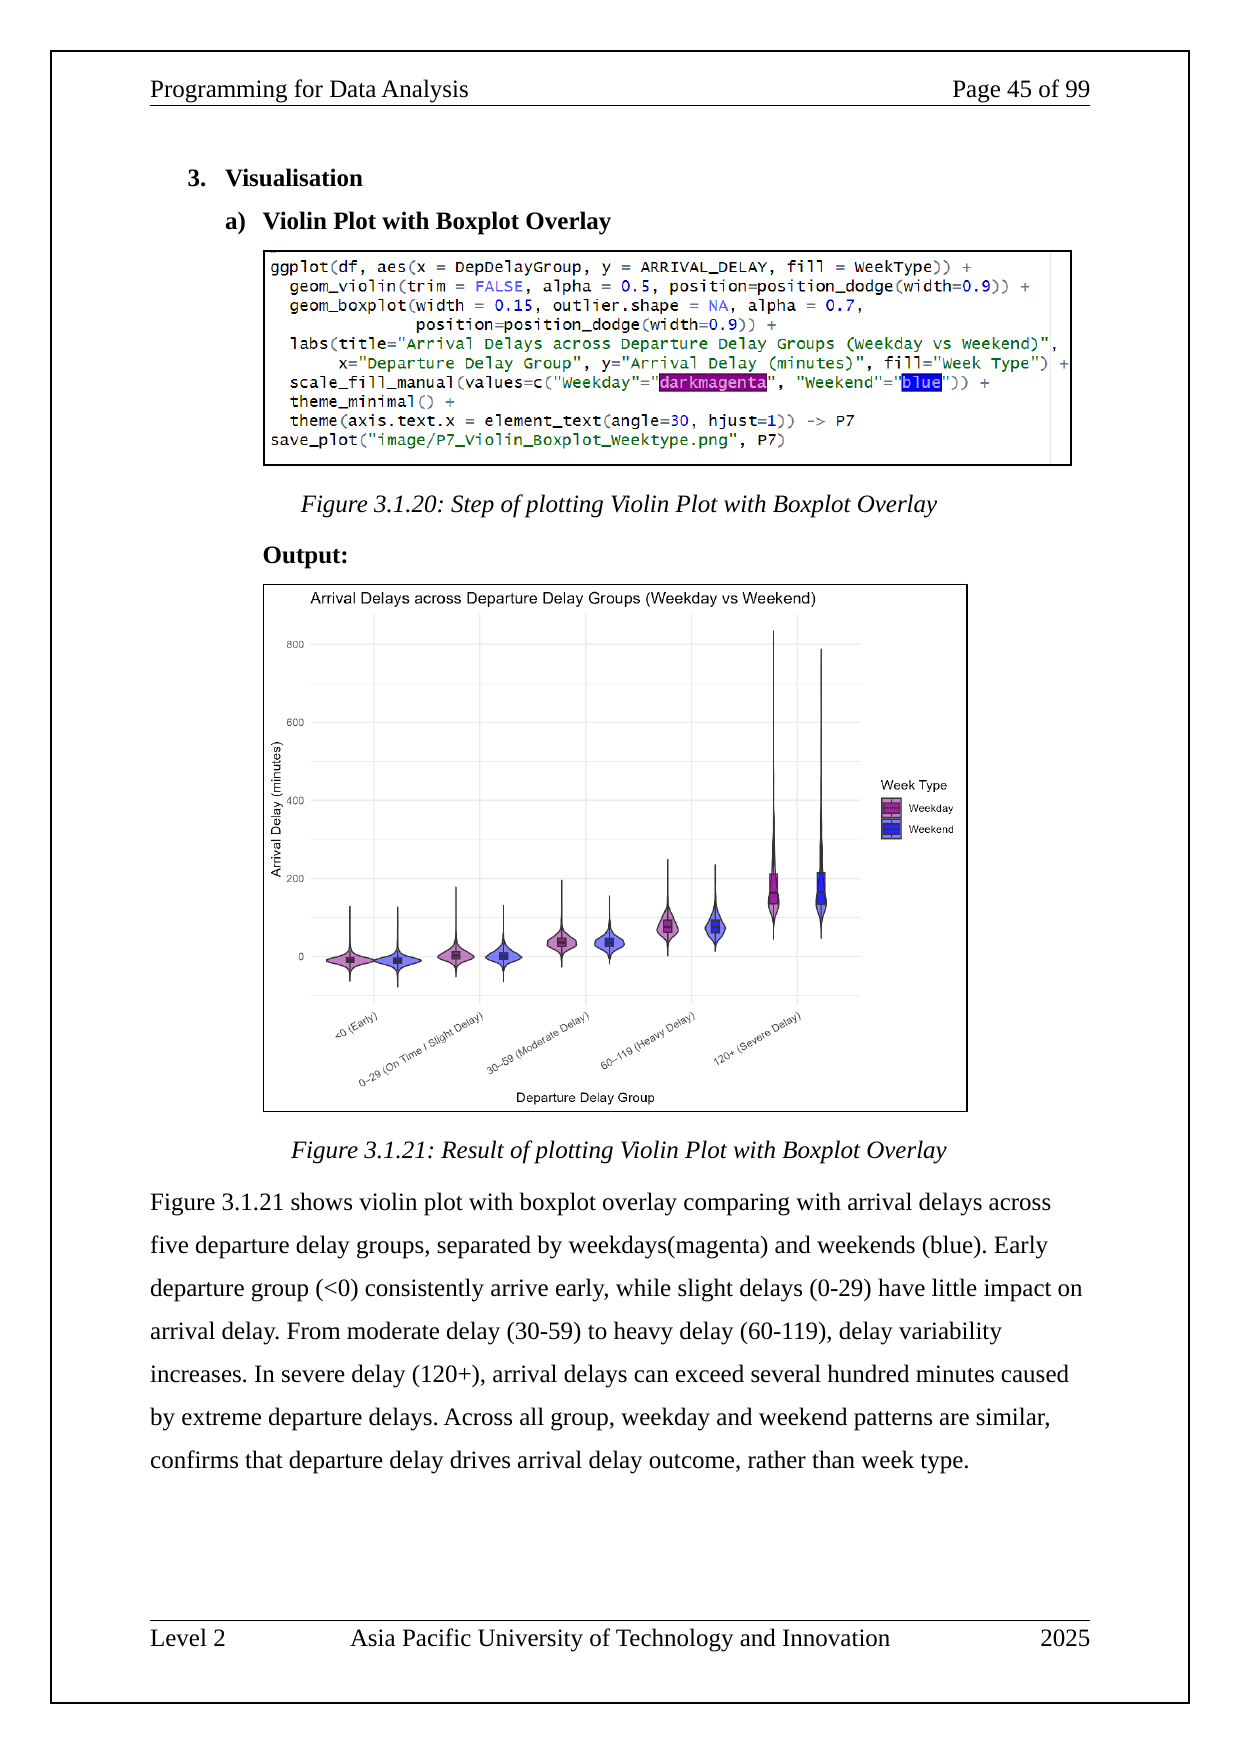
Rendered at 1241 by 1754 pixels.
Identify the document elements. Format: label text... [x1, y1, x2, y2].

list Visualisation [187, 163, 1090, 192]
picture [265, 252, 1070, 464]
text Figure 3.1.20: Step of plotting Violin Plot with Boxplot Overlay [150, 489, 1090, 518]
list Violin Plot with Boxplot Overlay [225, 206, 1090, 235]
picture [264, 585, 966, 1111]
text Figure 3.1.21 shows violin plot with boxplot overlay comparing with arrival delays across five departure delay groups, separated by weekdays(magenta) and weekends (blue). Early departure group (<0) consistently arrive early, while slight delays (0-29) have little impact on arrival delay. From moderate delay (30-59) to heavy delay (60-119), delay variability increases. In severe delay (120+), arrival delays can exceed several hundred minutes caused by extreme departure delays. Across all group, weekday and weekend patterns are similar, confirms that departure delay drives arrival delay outcome, rather than week type. [150, 1187, 1090, 1474]
text Figure 3.1.21: Result of plotting Violin Plot with Boxplot Overlay [150, 1135, 1090, 1164]
list Output: [262, 540, 1090, 569]
